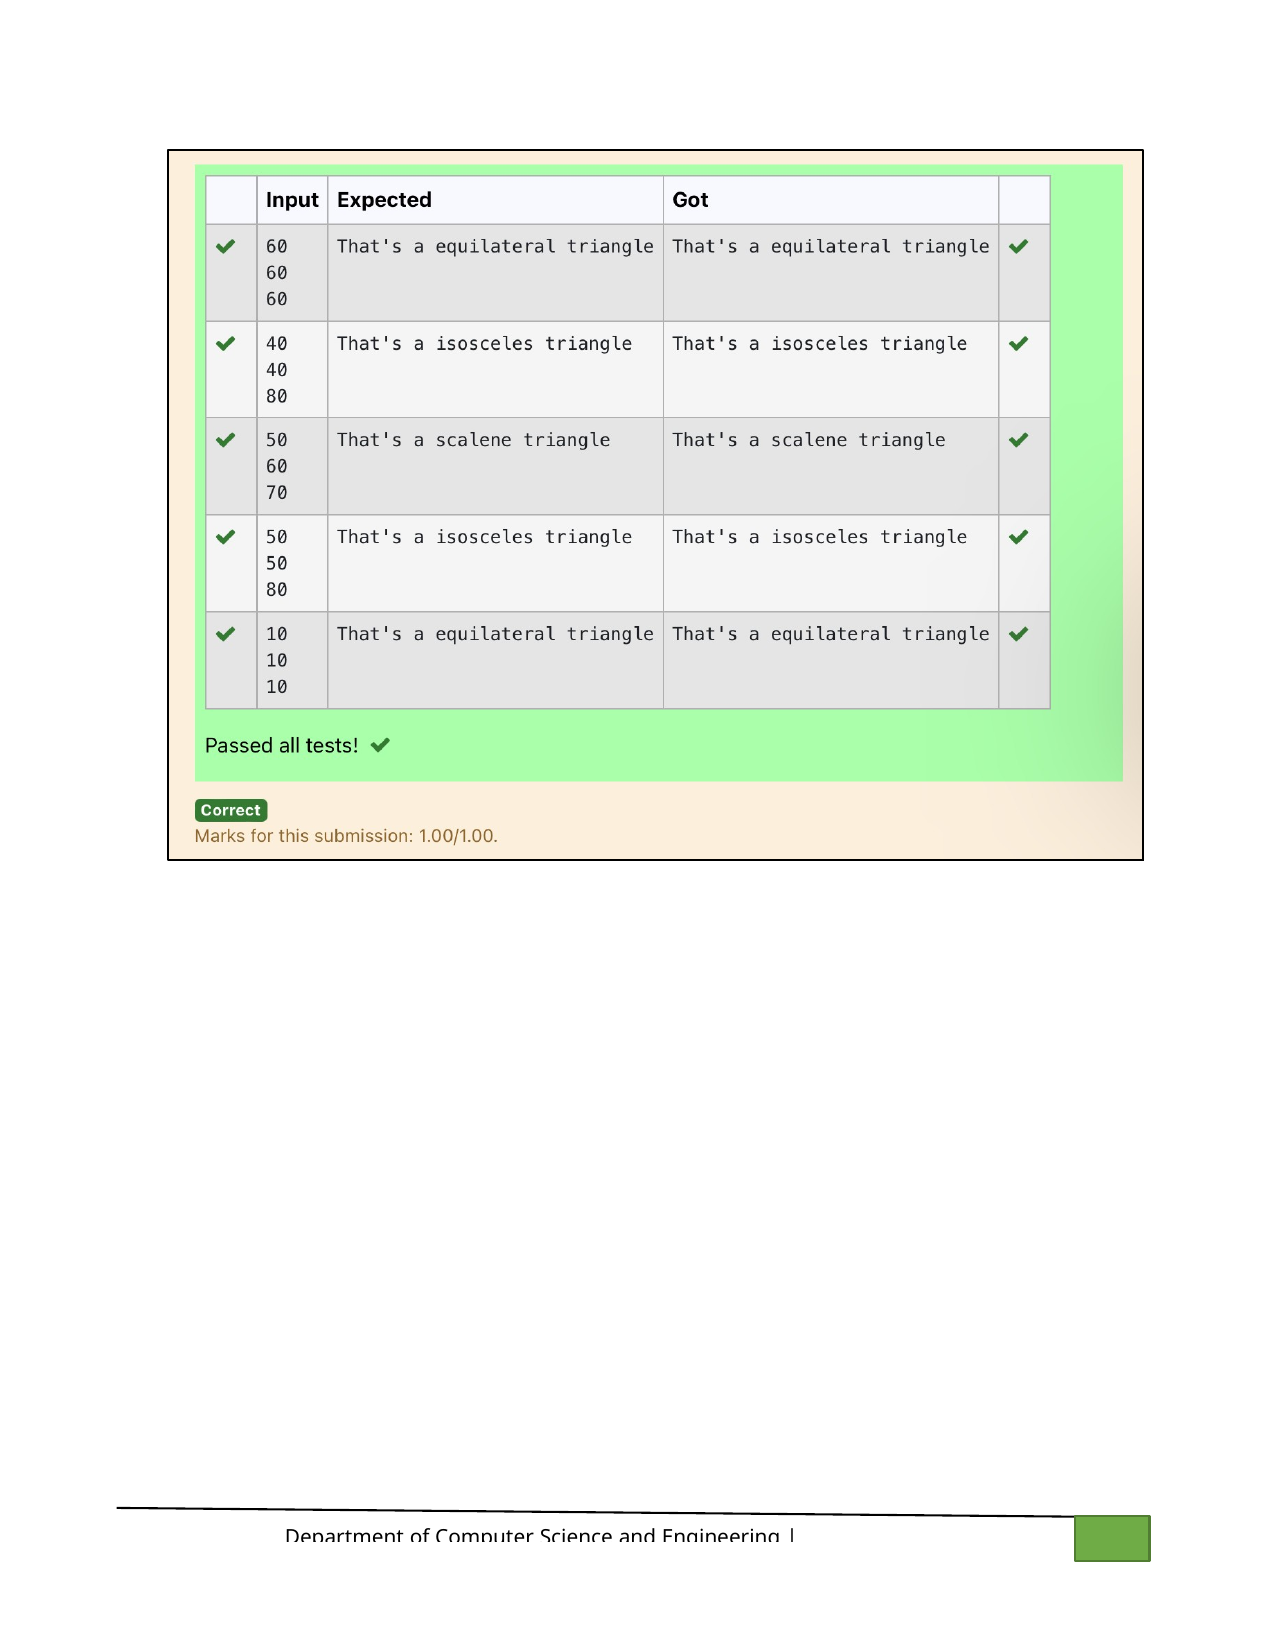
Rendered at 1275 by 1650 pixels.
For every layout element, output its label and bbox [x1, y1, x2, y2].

picture [169, 151, 1142, 859]
